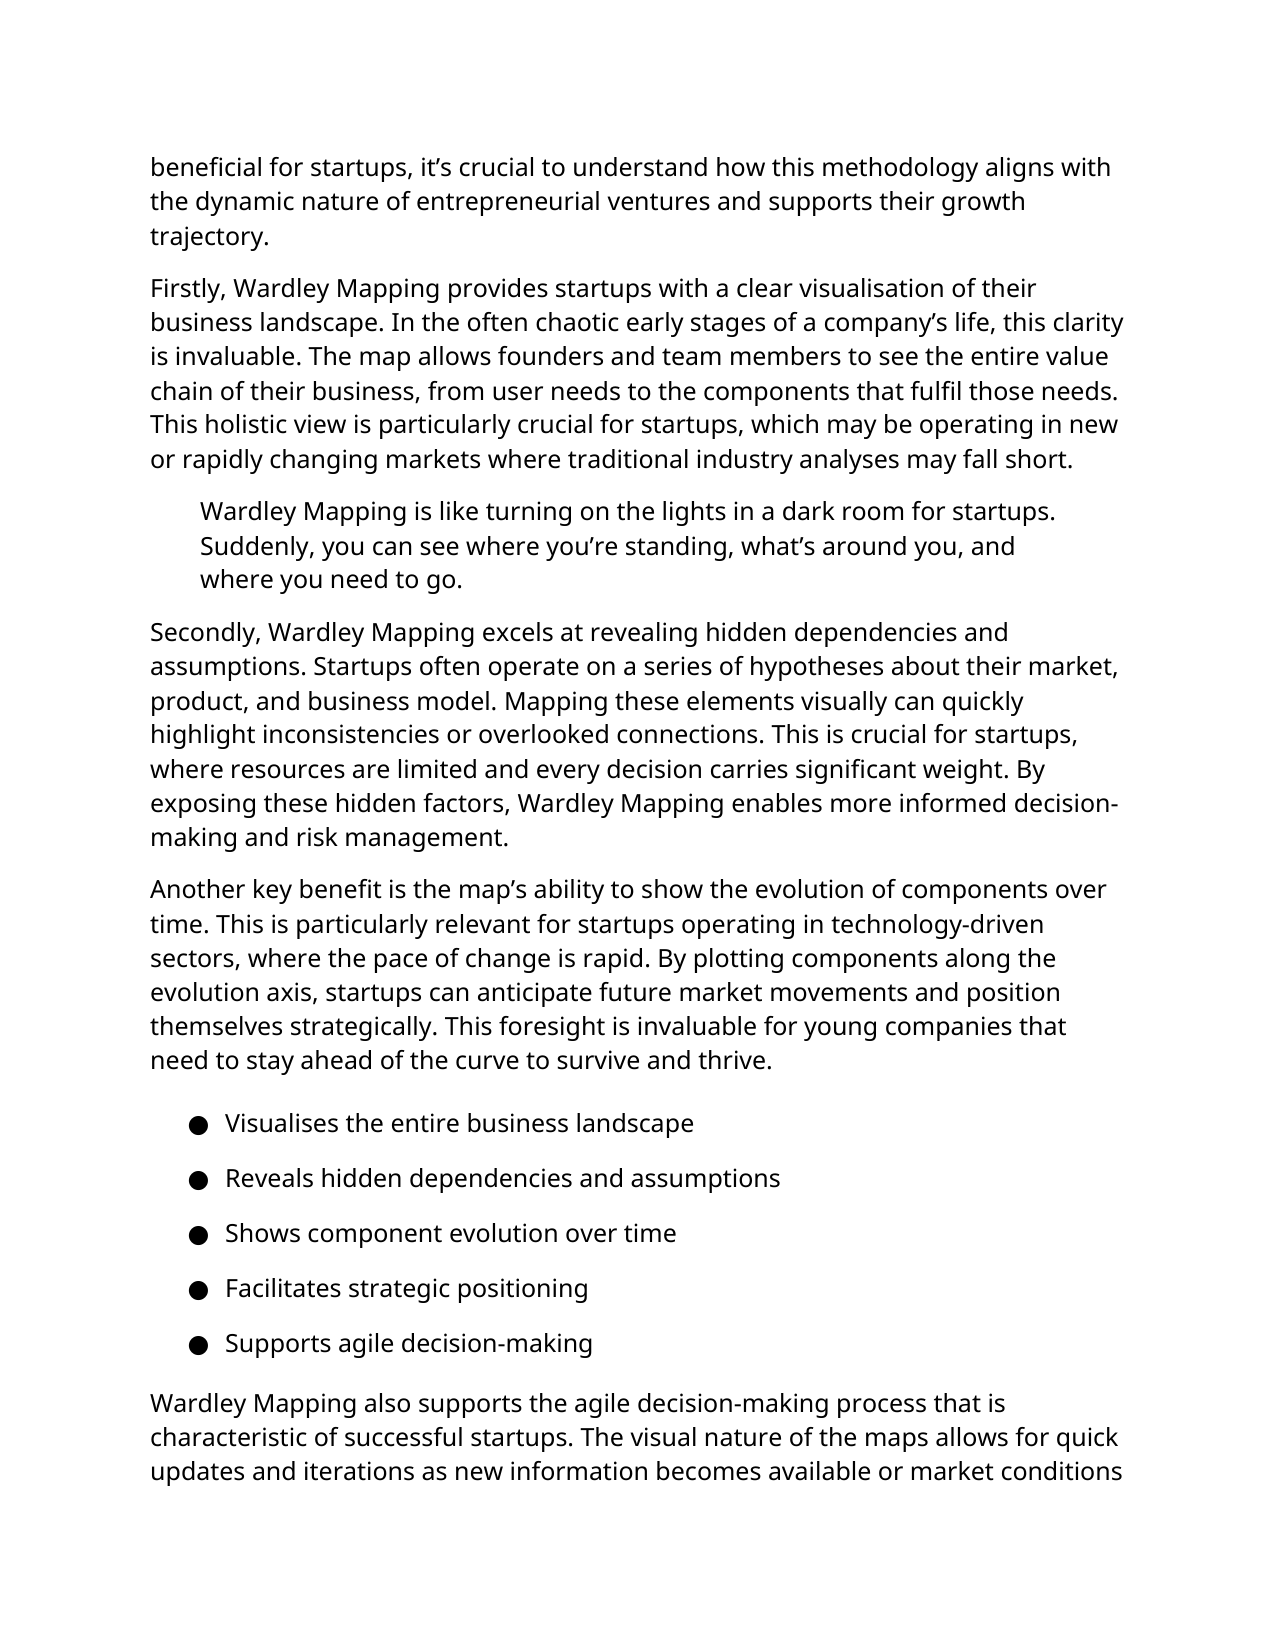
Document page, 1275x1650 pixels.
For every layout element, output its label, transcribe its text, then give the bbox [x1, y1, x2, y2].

text Secondly, Wardley Mapping excels at revealing hidden dependencies and assumptions. Startups often operate on a series of hypotheses about their market, product, and business model. Mapping these elements visually can quickly highlight inconsistencies or overlooked connections. This is crucial for startups, where resources are limited and every decision carries significant weight. By exposing these hidden factors, Wardley Mapping enables more informed decision-making and risk management. [150, 615, 1125, 853]
text Wardley Mapping is like turning on the lights in a dark room for startups. Suddenly, you can see where you’re standing, what’s around you, and where you need to go. [200, 494, 1075, 596]
list Facilitates strategic positioning [187, 1260, 1125, 1312]
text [150, 150, 1125, 252]
list Supports agile decision-making [187, 1315, 1125, 1367]
list Reveals hidden dependencies and assumptions [187, 1150, 1125, 1202]
list Visualises the entire business landscape [187, 1095, 1125, 1147]
text Firstly, Wardley Mapping provides startups with a clear visualisation of their business landscape. In the often chaotic early stages of a company’s life, this clarity is invaluable. The map allows founders and team members to see the entire value chain of their business, from user needs to the components that fulfil those needs. This holistic view is particularly crucial for startups, which may be operating in new or rapidly changing markets where traditional industry analyses may fall short. [150, 271, 1125, 475]
text Another key benefit is the map’s ability to show the evolution of components over time. This is particularly relevant for startups operating in technology-driven sectors, where the pace of change is rapid. By plotting components along the evolution axis, startups can anticipate future market movements and position themselves strategically. This foresight is invaluable for young companies that need to stay ahead of the curve to survive and thrive. [150, 872, 1125, 1077]
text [150, 1385, 1125, 1487]
list Shows component evolution over time [187, 1205, 1125, 1257]
